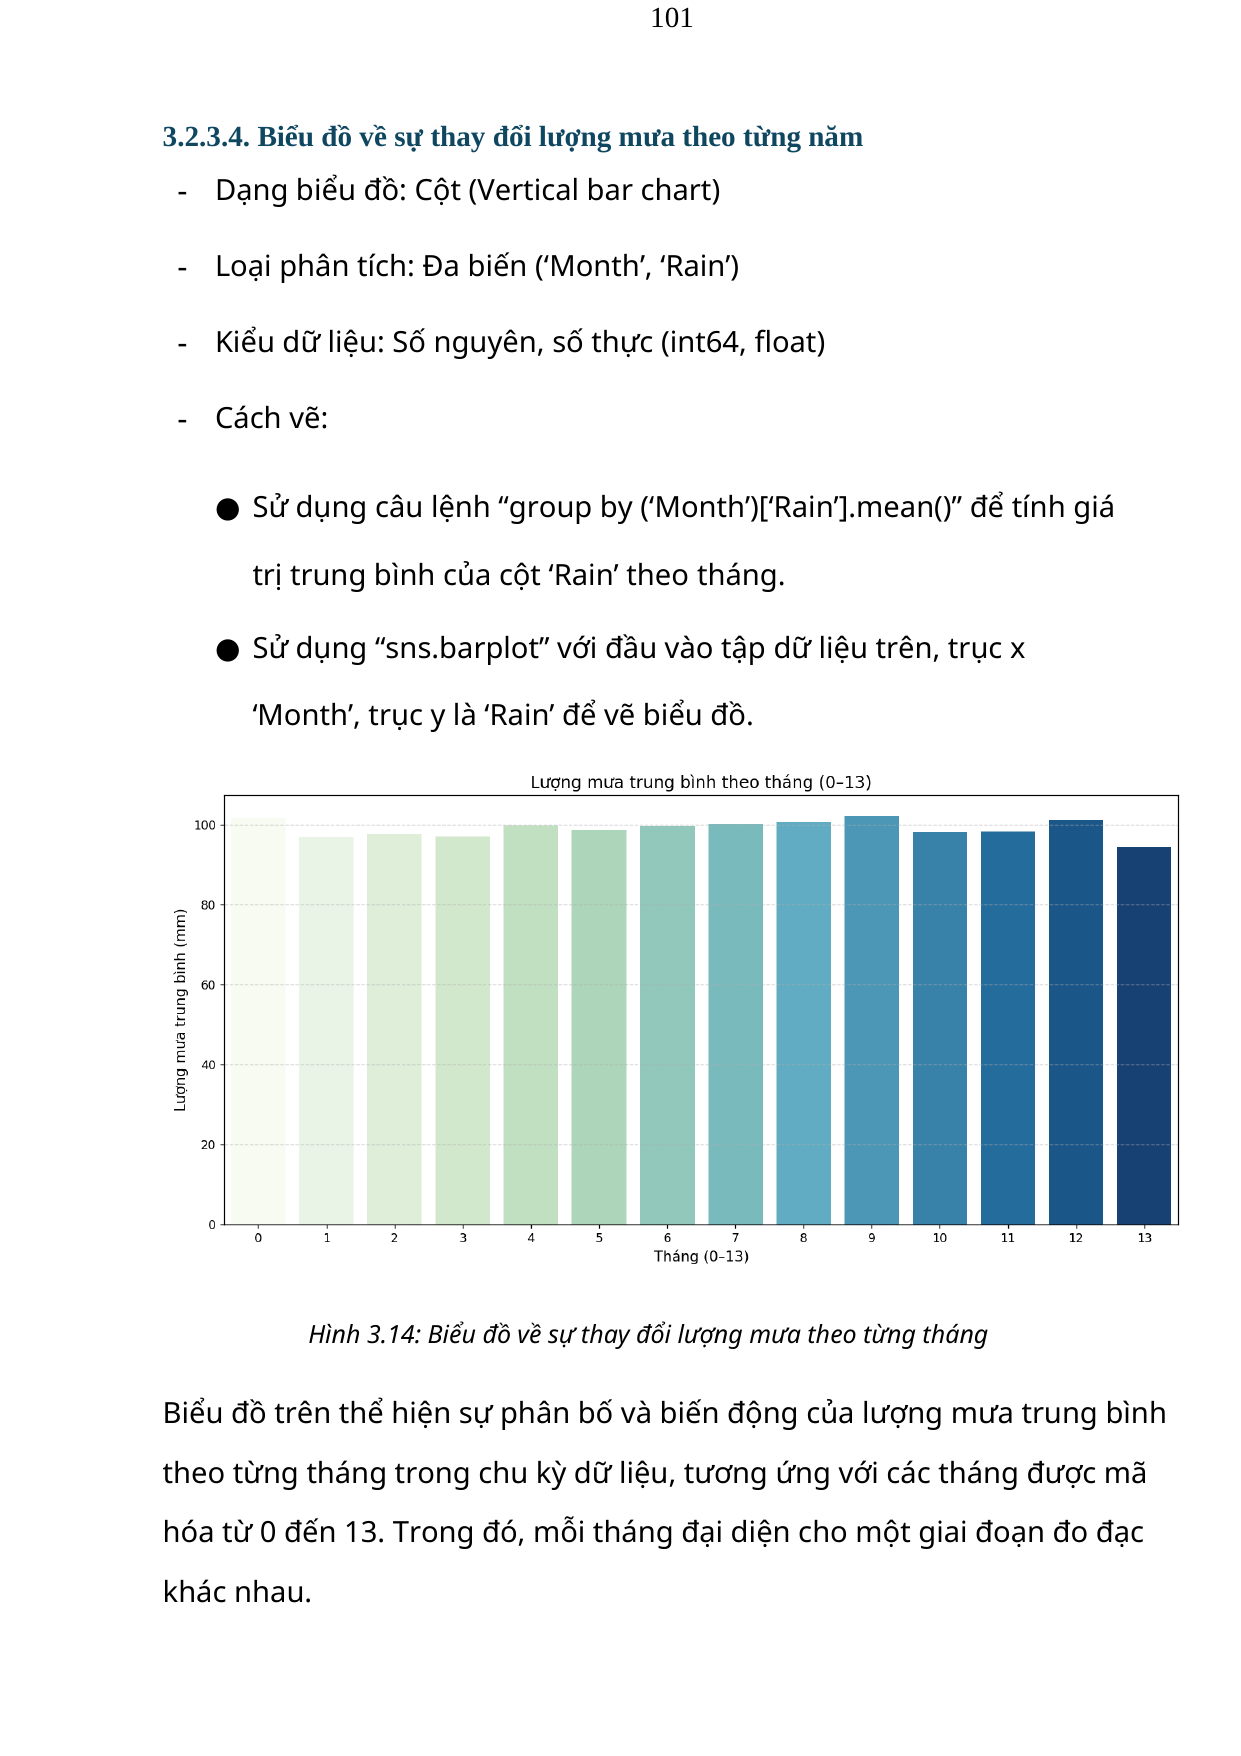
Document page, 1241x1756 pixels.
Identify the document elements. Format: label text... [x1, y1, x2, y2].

list Dạng biểu đồ: Cột (Vertical bar chart) [177, 169, 1181, 209]
list Kiểu dữ liệu: Số nguyên, số thực (int64, float) [177, 322, 1181, 361]
text Hình 3.14: Biểu đồ về sự thay đổi lượng mưa theo từng tháng [162, 1316, 1137, 1350]
list Sử dụng “sns.barplot” với đầu vào tập dữ liệu trên, trục x ‘Month’, trục y là ‘Rain’ để vẽ biểu đồ. [215, 615, 1121, 734]
picture [162, 763, 1182, 1275]
subtitle 3.2.3.4. Biểu đồ về sự thay đổi lượng mưa theo từng năm [162, 119, 1181, 152]
list Loại phân tích: Đa biến (‘Month’, ‘Rain’) [177, 246, 1181, 285]
list Cách vẽ: [177, 398, 1181, 437]
list Sử dụng câu lệnh “group by (‘Month’)[‘Rain’].mean()” để tính giá trị trung bình của cột ‘Rain’ theo tháng. [215, 474, 1122, 594]
text Biểu đồ trên thể hiện sự phân bố và biến động của lượng mưa trung bình theo từng tháng trong chu kỳ dữ liệu, tương ứng với các tháng được mã hóa từ 0 đến 13. Trong đó, mỗi tháng đại diện cho một giai đoạn đo đạc khác nhau. [162, 1392, 1181, 1611]
